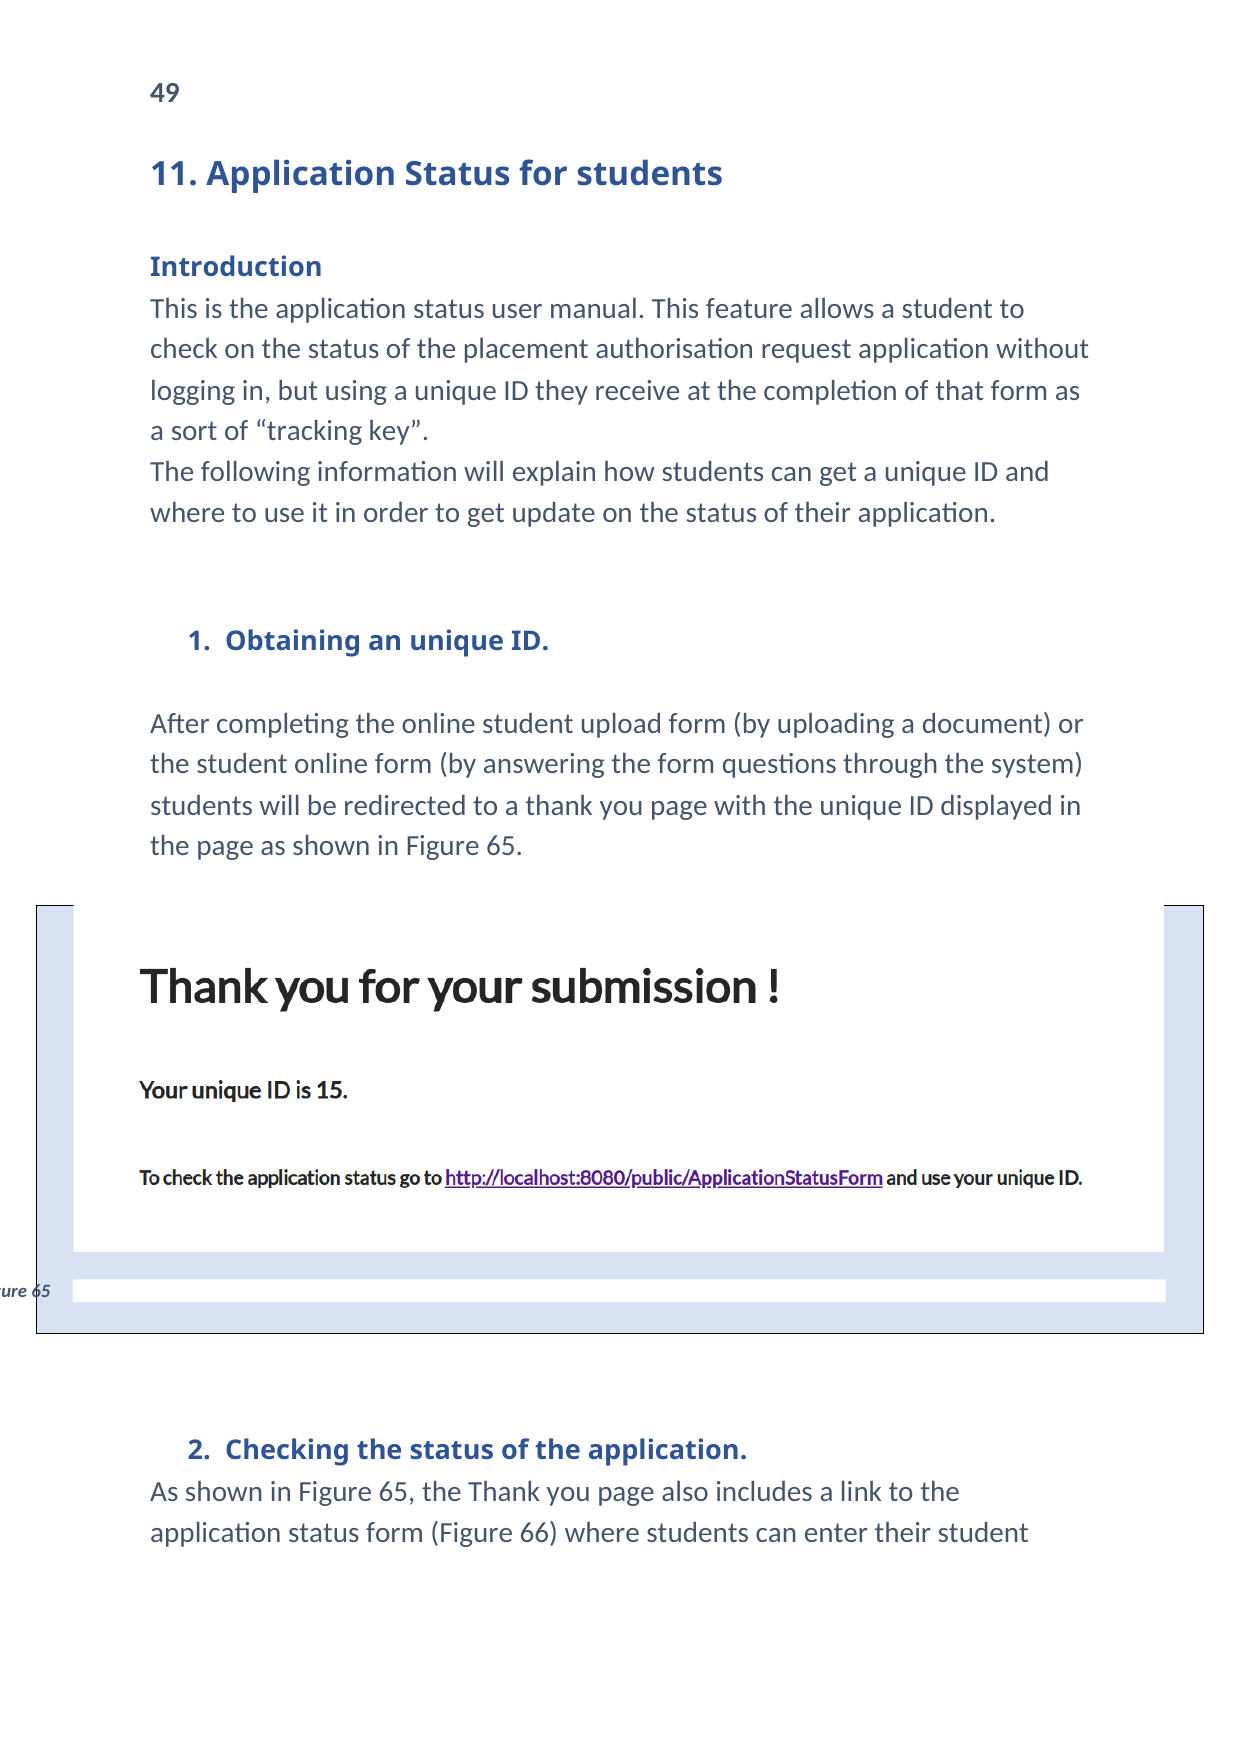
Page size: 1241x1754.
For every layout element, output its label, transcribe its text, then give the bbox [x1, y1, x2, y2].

subtitle 11. Application Status for students [150, 150, 1090, 195]
text After completing the online student upload form (by uploading a document) or the student online form (by answering the form questions through the system) students will be redirected to a thank you page with the unique ID displayed in the page as shown in Figure 65. [150, 705, 1090, 863]
text The following information will explain how students can get a unique ID and where to use it in order to get update on the status of their application. [150, 453, 1090, 530]
subtitle Introduction [150, 247, 1090, 284]
picture [73, 905, 1163, 1252]
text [150, 1473, 1090, 1549]
table_header [37, 906, 1203, 1333]
subtitle Obtaining an unique ID. [187, 621, 1090, 658]
subtitle Checking the status of the application. [187, 1430, 1090, 1467]
text This is the application status user manual. This feature allows a student to check on the status of the placement authorisation request application without logging in, but using a unique ID they receive at the completion of that form as a sort of “tracking key”. [150, 290, 1090, 448]
